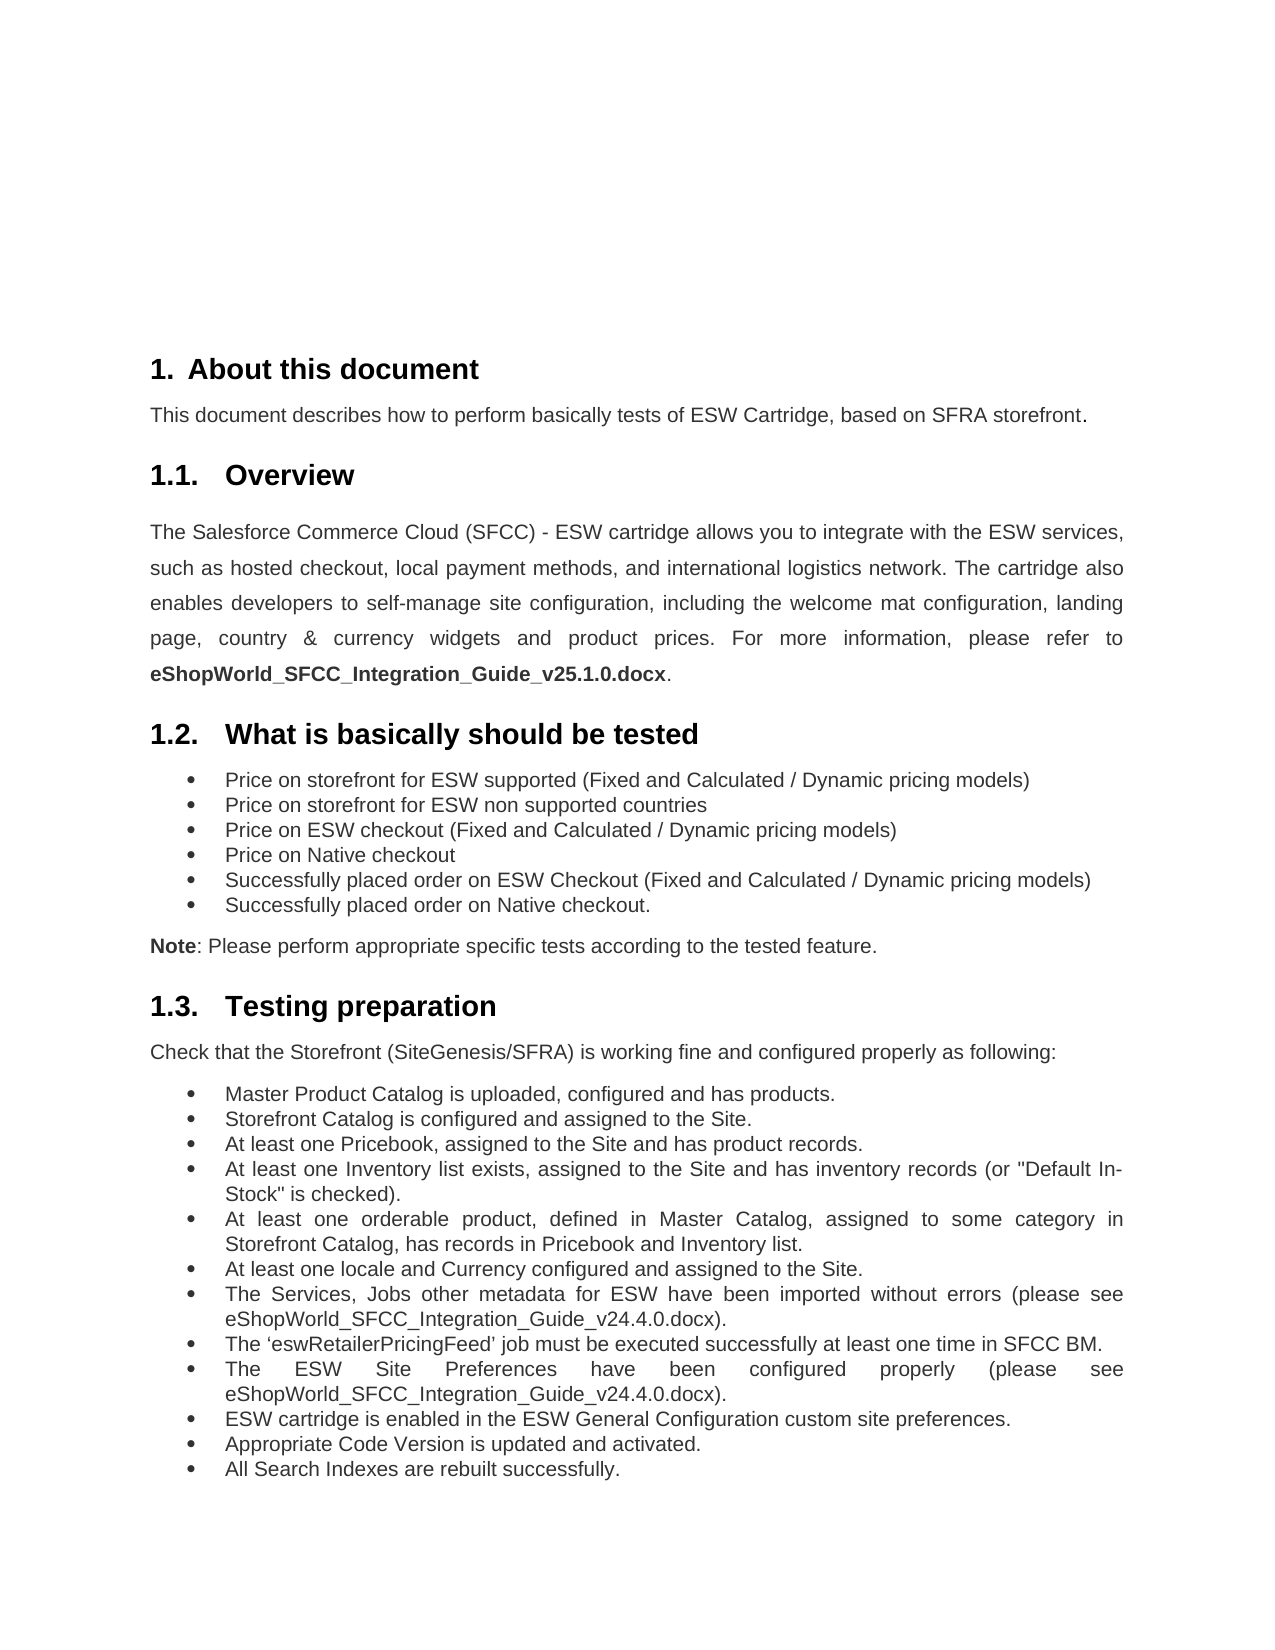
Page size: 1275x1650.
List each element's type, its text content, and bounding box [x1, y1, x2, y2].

list Successfully placed order on ESW Checkout (Fixed and Calculated / Dynamic pricing models) [187, 867, 1125, 892]
text Check that the Storefront (SiteGenesis/SFRA) is working fine and configured properly as following: [150, 1039, 1125, 1064]
list Price on storefront for ESW non supported countries [187, 792, 1125, 817]
list Successfully placed order on Native checkout. [187, 892, 1125, 917]
list The ESW Site Preferences have been configured properly (please see eShopWorld_SFCC_Integration_Guide_v24.4.0.docx). [187, 1356, 1125, 1406]
subtitle Overview [150, 458, 1125, 492]
list Price on Native checkout [187, 842, 1125, 867]
list The Services, Jobs other metadata for ESW have been imported without errors (please see eShopWorld_SFCC_Integration_Guide_v24.4.0.docx). [187, 1281, 1125, 1331]
text This document describes how to perform basically tests of ESW Cartridge, based on SFRA storefront. [150, 402, 1125, 427]
list Price on ESW checkout (Fixed and Calculated / Dynamic pricing models) [187, 817, 1125, 842]
text Note: Please perform appropriate specific tests according to the tested feature. [150, 934, 1125, 958]
list Master Product Catalog is uploaded, configured and has products. [187, 1081, 1125, 1106]
list At least one Inventory list exists, assigned to the Site and has inventory records (or "Default In-Stock" is checked). [187, 1156, 1125, 1206]
subtitle What is basically should be tested [150, 717, 1125, 750]
text The Salesforce Commerce Cloud (SFCC) - ESW cartridge allows you to integrate with the ESW services, such as hosted checkout, local payment methods, and international logistics network. The cartridge also enables developers to self-manage site configuration, including the welcome mat configuration, landing page, country & currency widgets and product prices. For more information, please refer to eShopWorld_SFCC_Integration_Guide_v25.1.0.docx. [150, 508, 1125, 686]
list At least one orderable product, defined in Master Catalog, assigned to some category in Storefront Catalog, has records in Pricebook and Inventory list. [187, 1206, 1125, 1256]
list Appropriate Code Version is updated and activated. [187, 1431, 1125, 1456]
subtitle About this document [150, 352, 1125, 385]
list Storefront Catalog is configured and assigned to the Site. [187, 1106, 1125, 1131]
list At least one locale and Currency configured and assigned to the Site. [187, 1256, 1125, 1281]
list The ‘eswRetailerPricingFeed’ job must be executed successfully at least one time in SFCC BM. [187, 1331, 1125, 1356]
subtitle Testing preparation [150, 989, 1125, 1022]
list Price on storefront for ESW supported (Fixed and Calculated / Dynamic pricing models) [187, 767, 1125, 792]
list At least one Pricebook, assigned to the Site and has product records. [187, 1131, 1125, 1156]
list ESW cartridge is enabled in the ESW General Configuration custom site preferences. [187, 1406, 1125, 1431]
list All Search Indexes are rebuilt successfully. [187, 1456, 1125, 1481]
